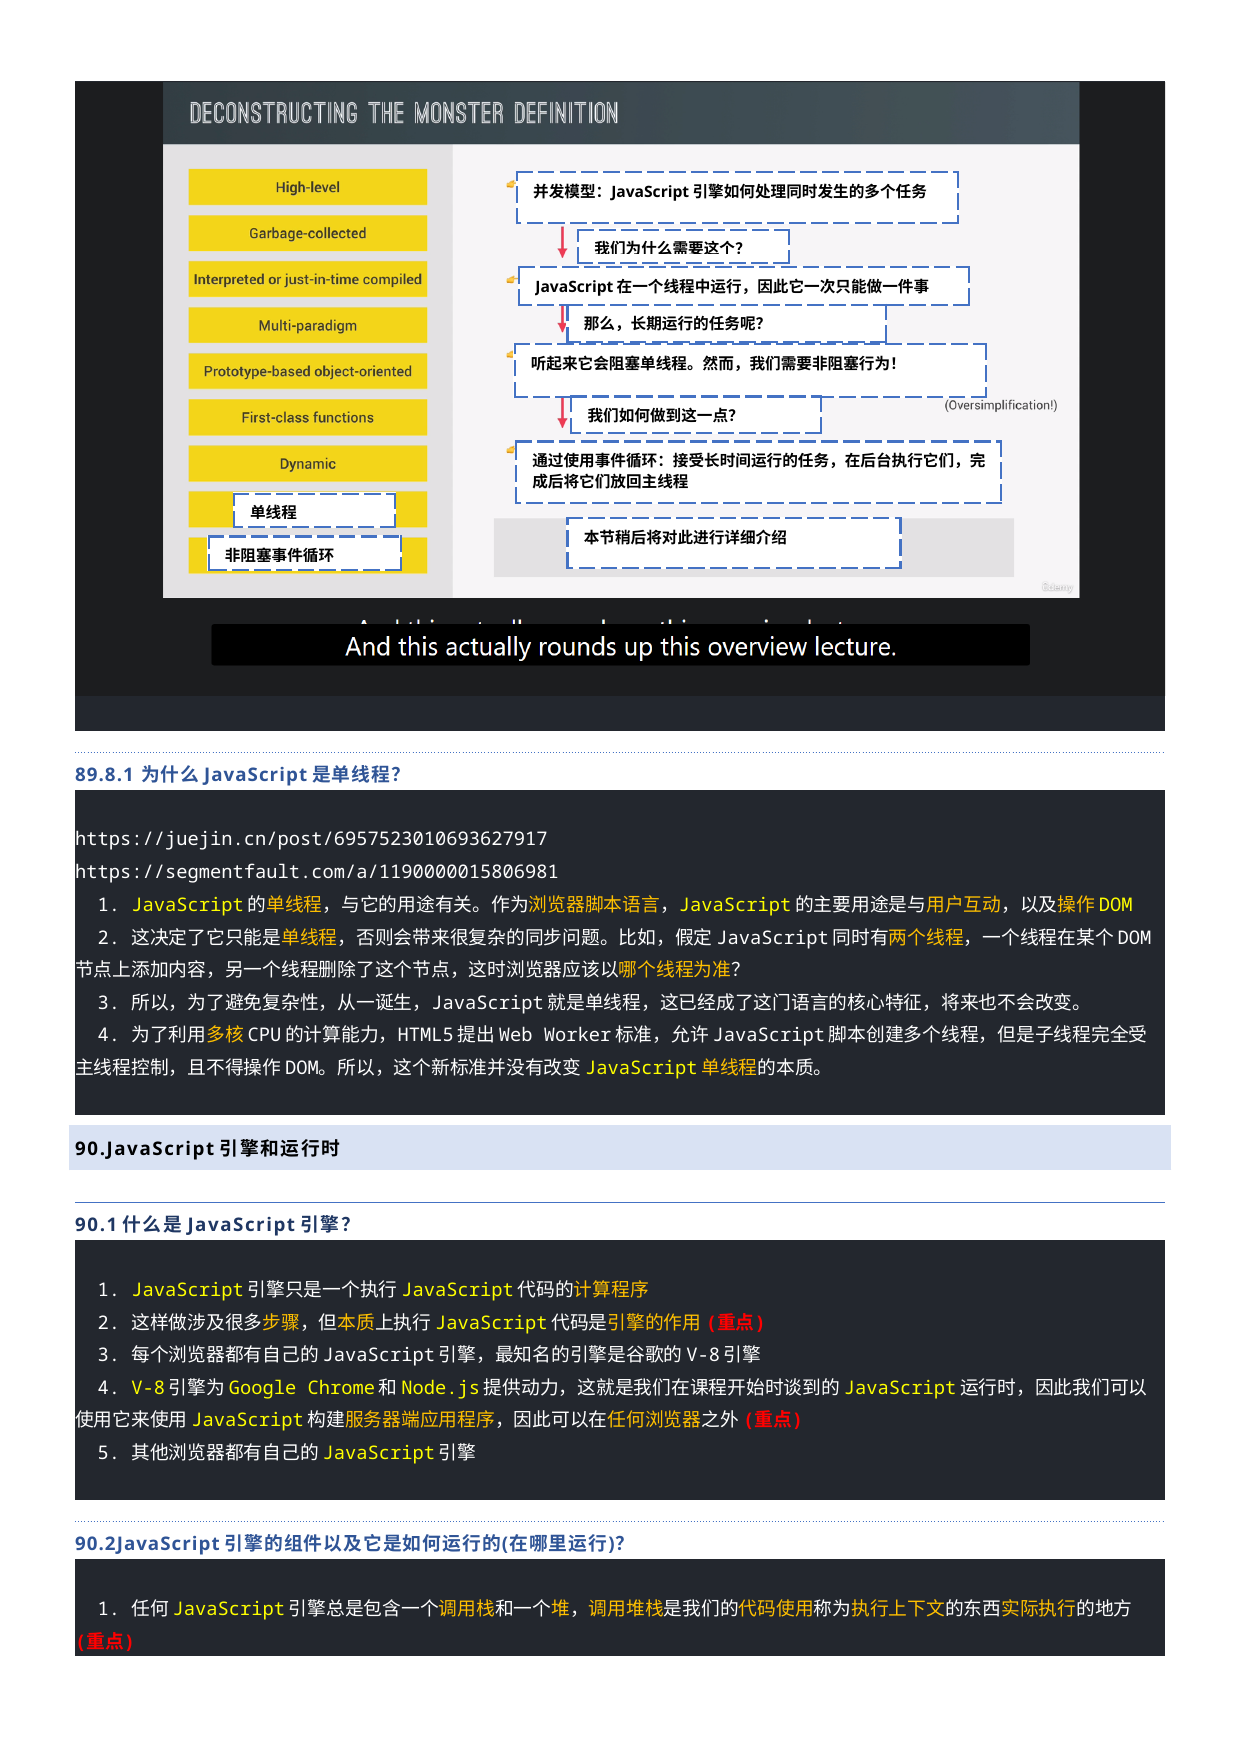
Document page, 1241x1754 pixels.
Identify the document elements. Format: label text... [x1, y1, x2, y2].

text 2. 这样做涉及很多步骤，但本质上执行JavaScript代码是引擎的作用 (重点) [75, 1305, 1165, 1337]
text 2. 这决定了它只能是单线程，否则会带来很复杂的同步问题。比如，假定JavaScript同时有两个线程，一个线程在某个DOM节点上添加内容，另一个线程删除了这个节点，这时浏览器应该以哪个线程为准？ [75, 920, 1165, 985]
text 3. 所以，为了避免复杂性，从一诞生，JavaScript就是单线程，这已经成了这门语言的核心特征，将来也不会改变。 [75, 985, 1165, 1017]
subtitle 89.8.1 为什么JavaScript是单线程？ [75, 752, 1165, 790]
text 1. 任何JavaScript引擎总是包含一个调用栈和一个堆，调用堆栈是我们的代码使用称为执行上下文的东西实际执行的地方 (重点) [75, 1591, 1165, 1656]
picture [75, 82, 1166, 696]
subtitle 90.2JavaScript引擎的组件以及它是如何运行的(在哪里运行)？ [75, 1521, 1165, 1559]
text 1. JavaScript引擎只是一个执行JavaScript代码的计算程序 [75, 1272, 1165, 1305]
subtitle 90.1什么是JavaScript引擎？ [75, 1203, 1165, 1240]
text 3. 每个浏览器都有自己的JavaScript引擎，最知名的引擎是谷歌的V-8引擎 [75, 1337, 1165, 1370]
text 5. 其他浏览器都有自己的JavaScript引擎 [75, 1435, 1165, 1467]
text 1. JavaScript的单线程，与它的用途有关。作为浏览器脚本语言，JavaScript的主要用途是与用户互动，以及操作DOM [75, 887, 1165, 920]
text https://segmentfault.com/a/1190000015806981 [75, 855, 1165, 887]
text https://juejin.cn/post/6957523010693627917 [75, 822, 1165, 855]
text 4. 为了利用多核CPU的计算能力，HTML5提出Web Worker标准，允许JavaScript脚本创建多个线程，但是子线程完全受主线程控制，且不得操作DOM。所以，这个新标准并没有改变JavaScript单线程的本质。 [75, 1017, 1165, 1082]
text 4. V-8引擎为Google Chrome和Node.js提供动力，这就是我们在课程开始时谈到的JavaScript运行时，因此我们可以使用它来使用JavaScript构建服务器端应用程序，因此可以在任何浏览器之外 (重点) [75, 1370, 1165, 1435]
subtitle 90.JavaScript引擎和运行时 [75, 1131, 1165, 1164]
